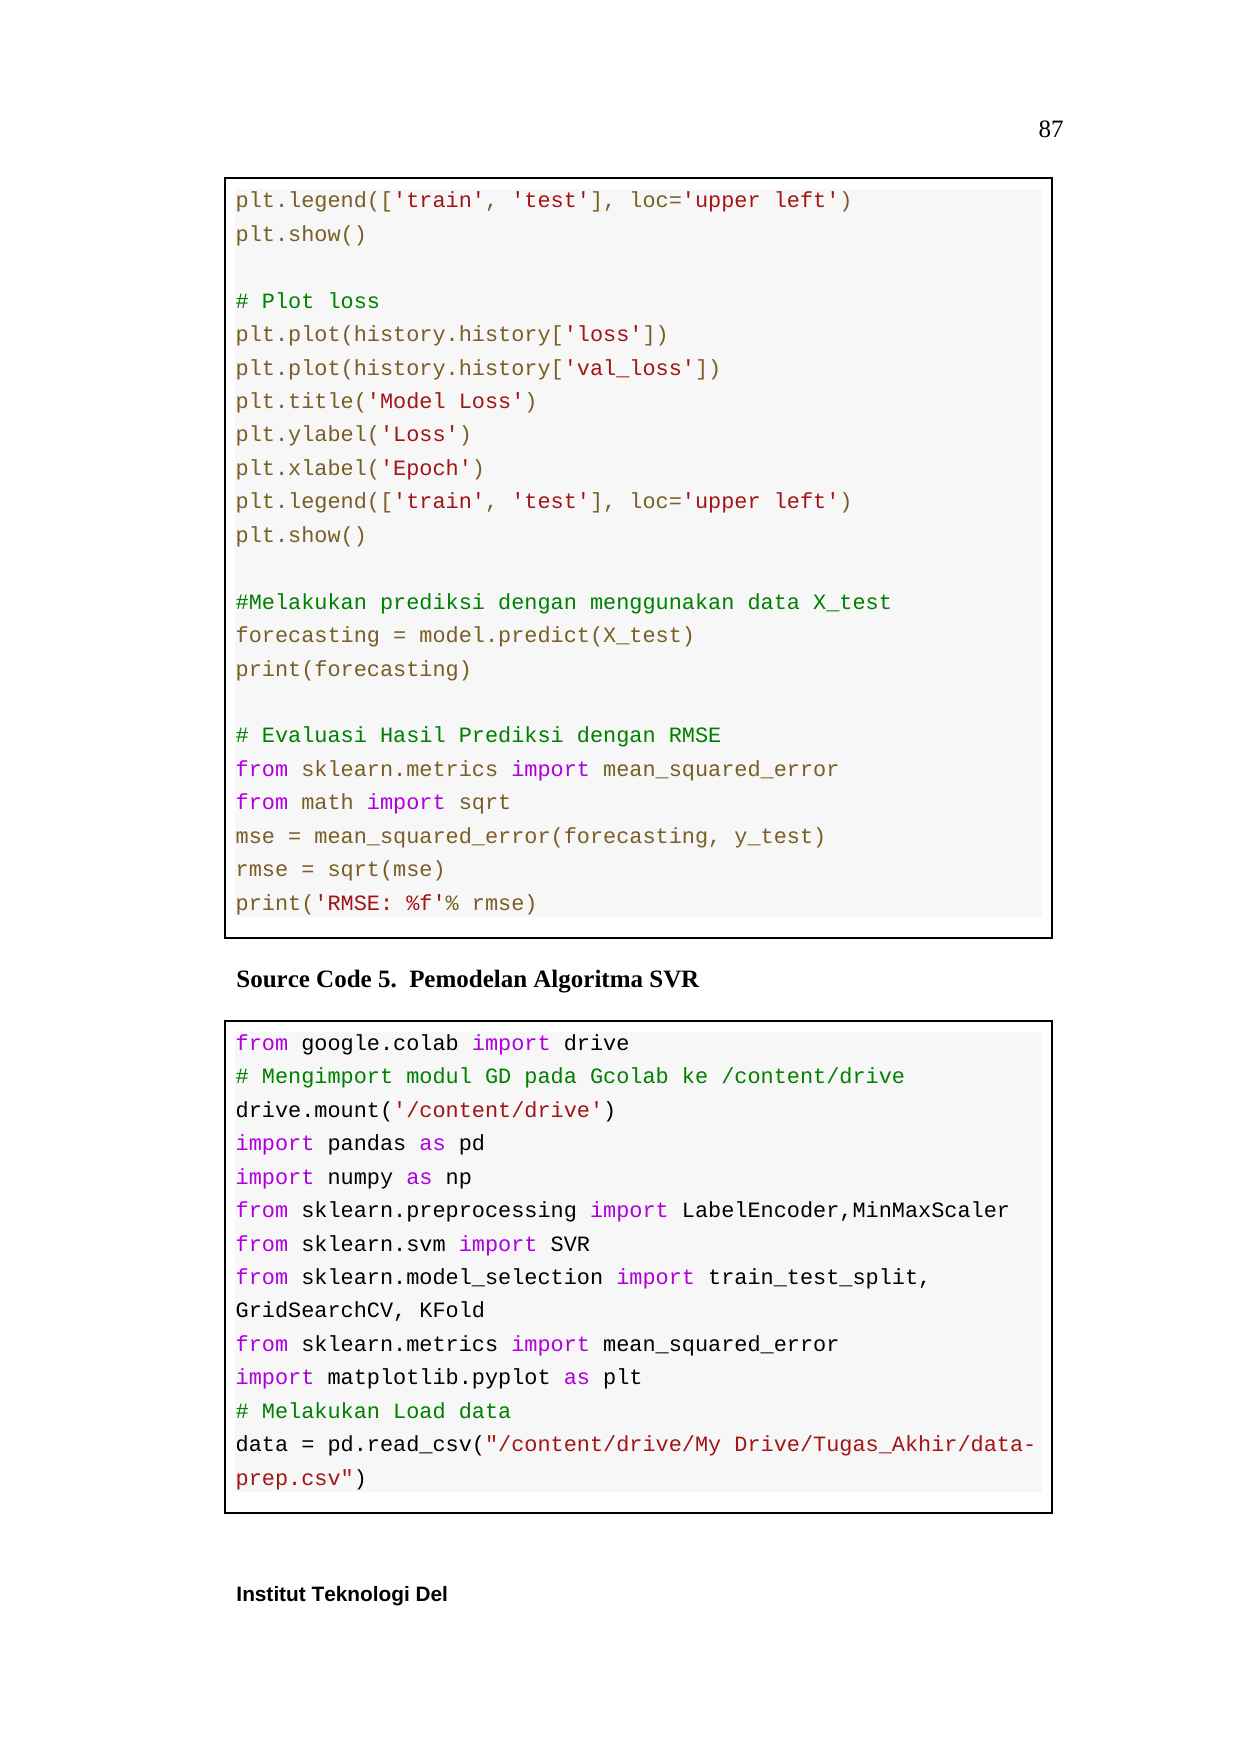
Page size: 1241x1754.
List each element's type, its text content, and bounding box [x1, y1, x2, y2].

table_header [226, 179, 1051, 937]
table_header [226, 1022, 1051, 1512]
subtitle Source Code 5. Pemodelan Algoritma SVR [236, 964, 1063, 993]
